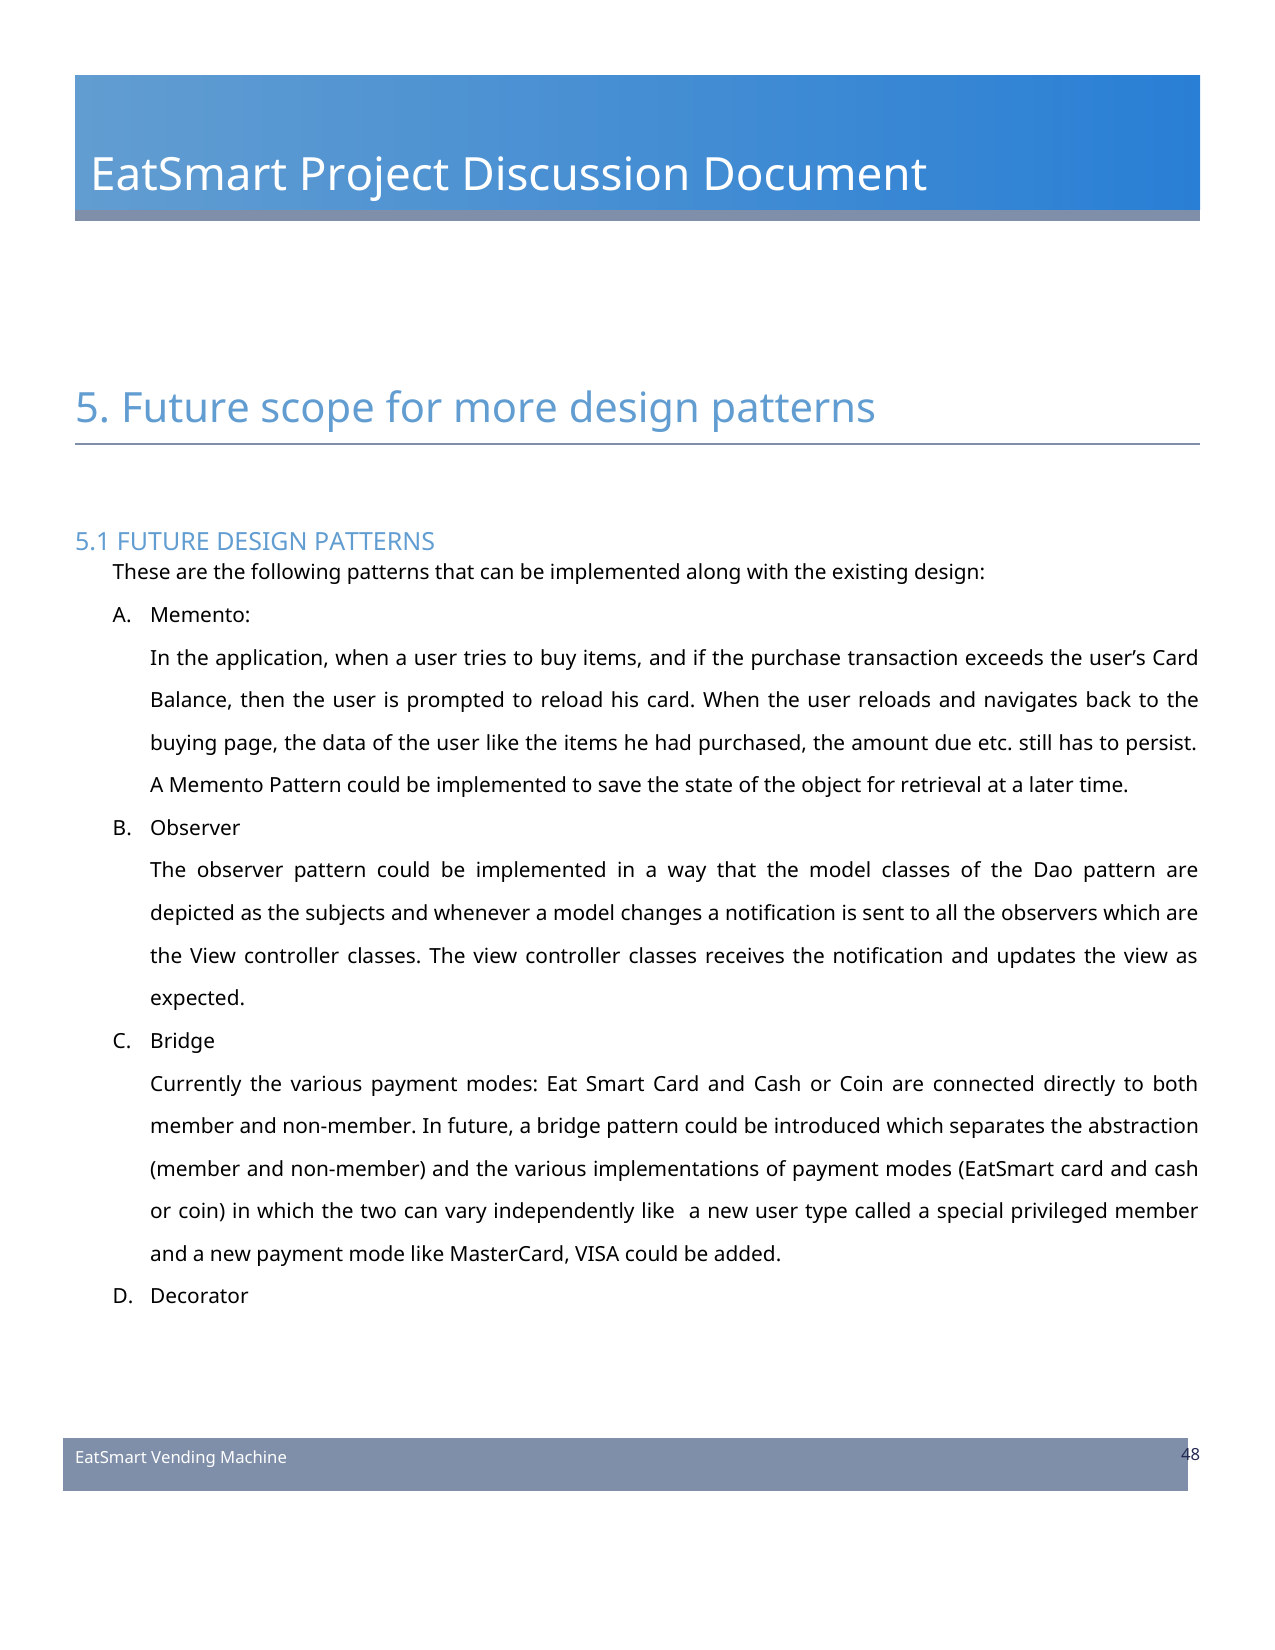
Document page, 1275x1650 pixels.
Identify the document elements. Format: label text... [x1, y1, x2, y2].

list Observer [112, 813, 1200, 841]
text These are the following patterns that can be implemented along with the existing design: [112, 557, 1200, 586]
list Decorator [112, 1282, 1200, 1310]
list In the application, when a user tries to buy items, and if the purchase transaction exceeds the user’s Card Balance, then the user is prompted to reload his card. When the user reloads and navigates back to the buying page, the data of the user like the items he had purchased, the amount due etc. still has to persist. A Memento Pattern could be implemented to save the state of the object for retrieval at a later time. [150, 643, 1200, 799]
list Bridge [112, 1026, 1200, 1054]
text The observer pattern could be implemented in a way that the model classes of the Dao pattern are depicted as the subjects and whenever a model changes a notification is sent to all the observers which are the View controller classes. The view controller classes receives the notification and updates the view as expected. [150, 856, 1200, 1012]
list Memento: [112, 600, 1200, 628]
subtitle 5.1 FUTURE DESIGN PATTERNS [75, 523, 1200, 557]
list Currently the various payment modes: Eat Smart Card and Cash or Coin are connected directly to both member and non-member. In future, a bridge pattern could be introduced which separates the abstraction (member and non-member) and the various implementations of payment modes (EatSmart card and cash or coin) in which the two can vary independently like a new user type called a special privileged member and a new payment mode like MasterCard, VISA could be added. [150, 1069, 1200, 1267]
subtitle 5. Future scope for more design patterns [75, 378, 1200, 443]
